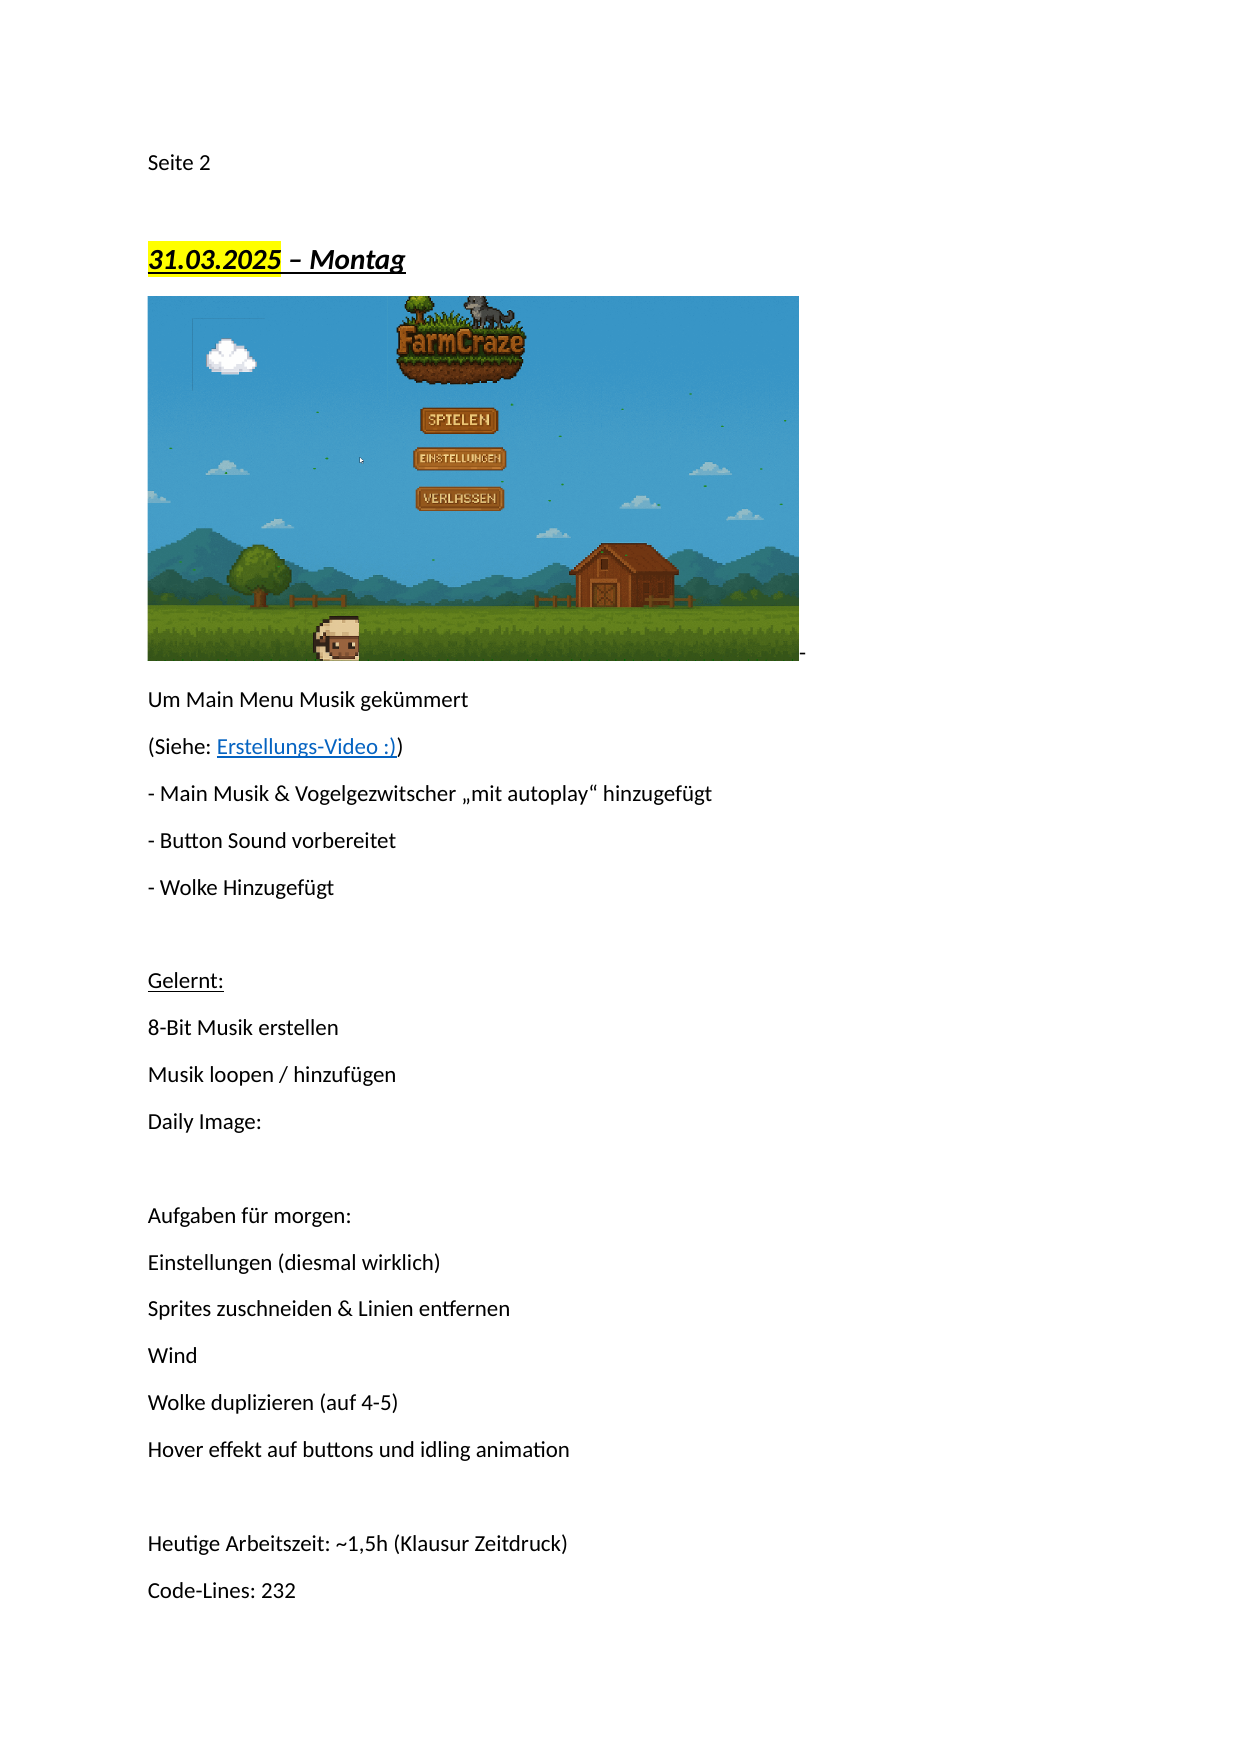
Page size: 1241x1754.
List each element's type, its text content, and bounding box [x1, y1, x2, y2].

text Wind [148, 1341, 1093, 1369]
text Wolke duplizieren (auf 4-5) [148, 1388, 1093, 1416]
text Musik loopen / hinzufügen [148, 1060, 1093, 1088]
text Daily Image: [148, 1107, 1093, 1135]
text Sprites zuschneiden & Linien entfernen [148, 1294, 1093, 1322]
text Code-Lines: 232 [148, 1576, 1093, 1604]
picture [147, 296, 799, 661]
text Aufgaben für morgen: [148, 1201, 1093, 1229]
text 8-Bit Musik erstellen [148, 1013, 1093, 1041]
text Heutige Arbeitszeit: ~1,5h (Klausur Zeitdruck) [148, 1529, 1093, 1557]
text - Main Musik & Vogelgezwitscher „mit autoplay“ hinzugefügt [148, 779, 1093, 807]
text Einstellungen (diesmal wirklich) [148, 1248, 1093, 1276]
text - Wolke Hinzugefügt [148, 873, 1093, 901]
text (Siehe: Erstellungs-Video :)) [148, 732, 1093, 760]
text Um Main Menu Musik gekümmert [148, 685, 1093, 713]
text - Button Sound vorbereitet [148, 826, 1093, 854]
text Gelernt: [148, 966, 1093, 994]
text Seite 2 [148, 148, 1093, 176]
text Hover effekt auf buttons und idling animation [148, 1435, 1093, 1463]
text 31.03.2025 – Montag [281, 241, 1093, 277]
